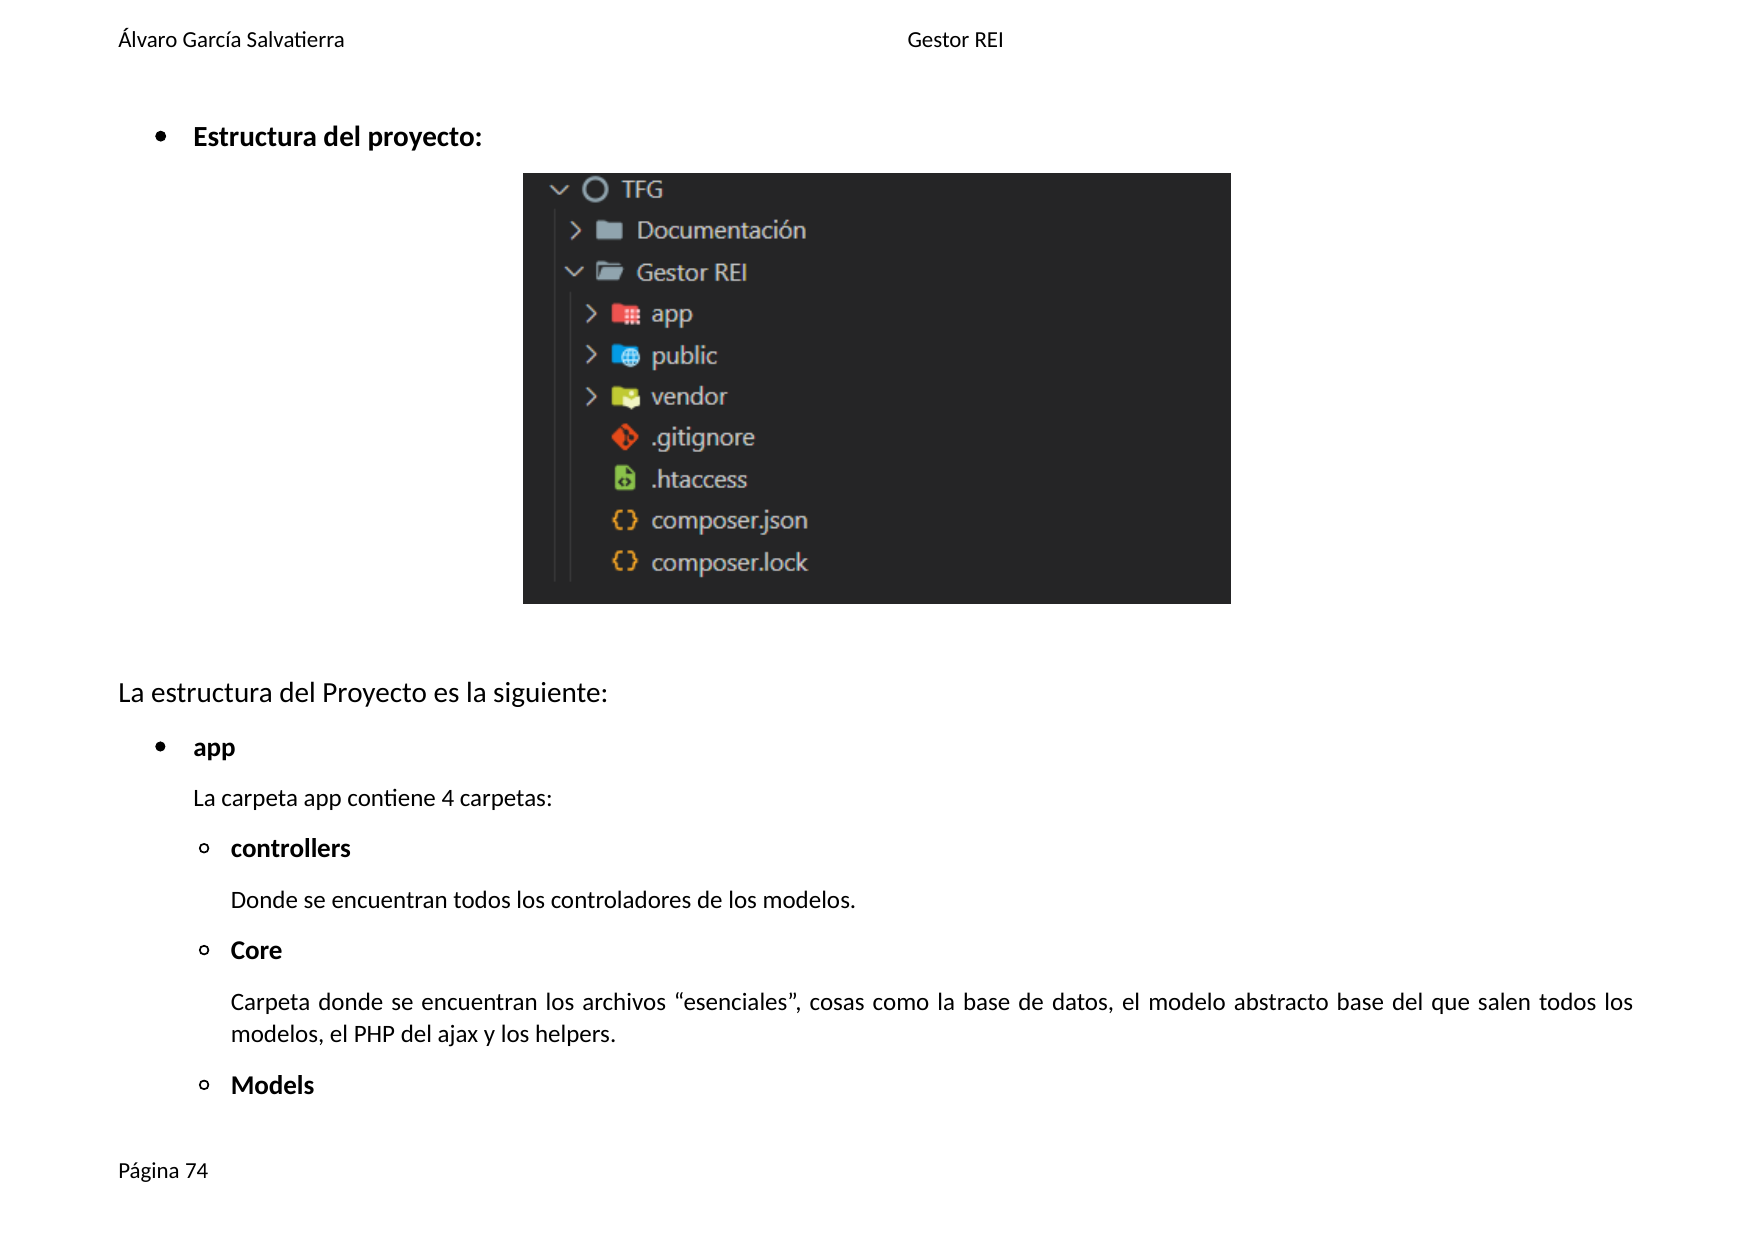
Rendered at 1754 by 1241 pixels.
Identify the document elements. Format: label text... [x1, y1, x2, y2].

text Donde se encuentran todos los controladores de los modelos. [231, 884, 1636, 914]
picture [523, 173, 1231, 604]
text La carpeta app contiene 4 carpetas: [193, 782, 1636, 812]
list Estructura del proyecto: [156, 118, 1636, 154]
text La estructura del Proyecto es la siguiente: [118, 674, 1636, 710]
list Models [193, 1068, 1636, 1101]
list controllers [193, 832, 1636, 864]
list app [156, 730, 1636, 763]
text Carpeta donde se encuentran los archivos “esenciales”, cosas como la base de datos, el modelo abstracto base del que salen todos los modelos, el PHP del ajax y los helpers. [231, 986, 1636, 1049]
list Core [193, 933, 1636, 966]
